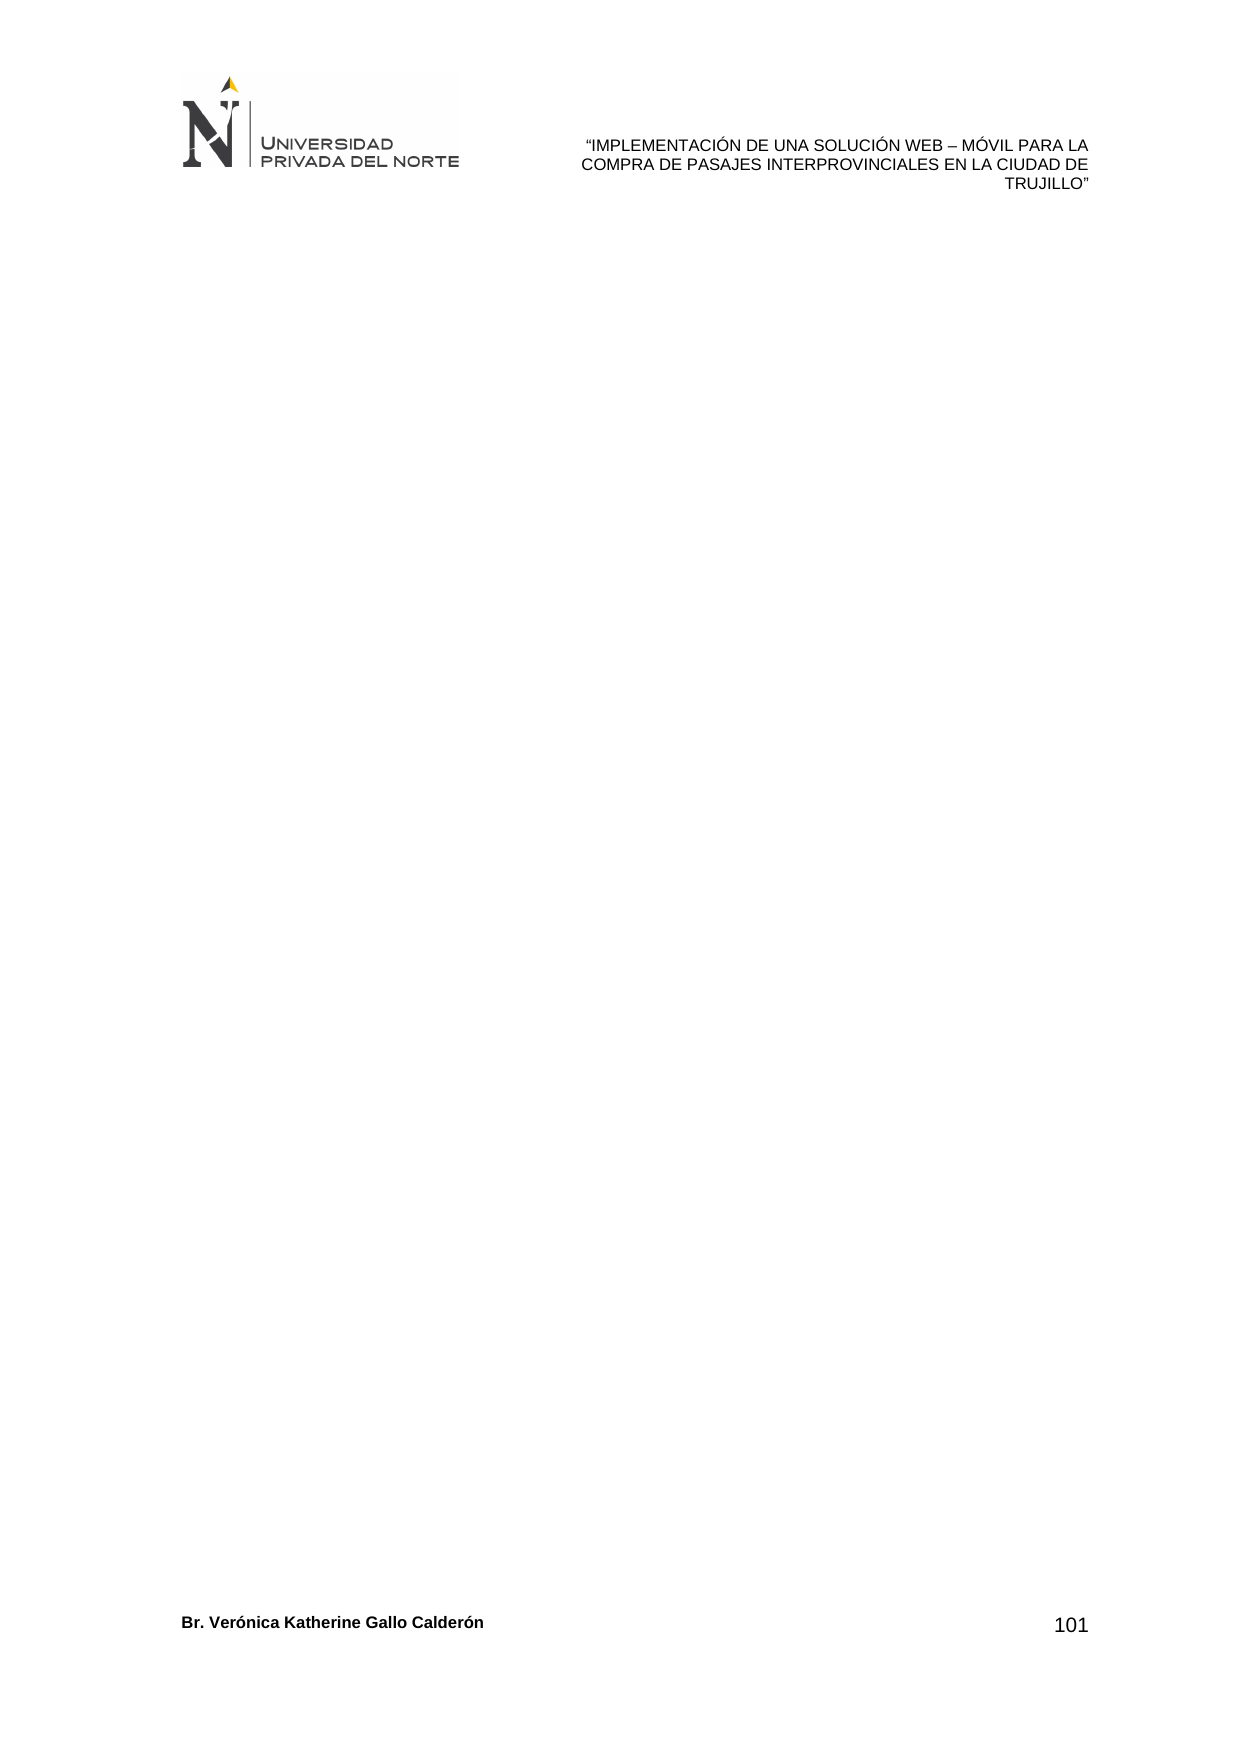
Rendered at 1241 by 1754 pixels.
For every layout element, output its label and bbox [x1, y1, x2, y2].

picture [181, 73, 462, 169]
